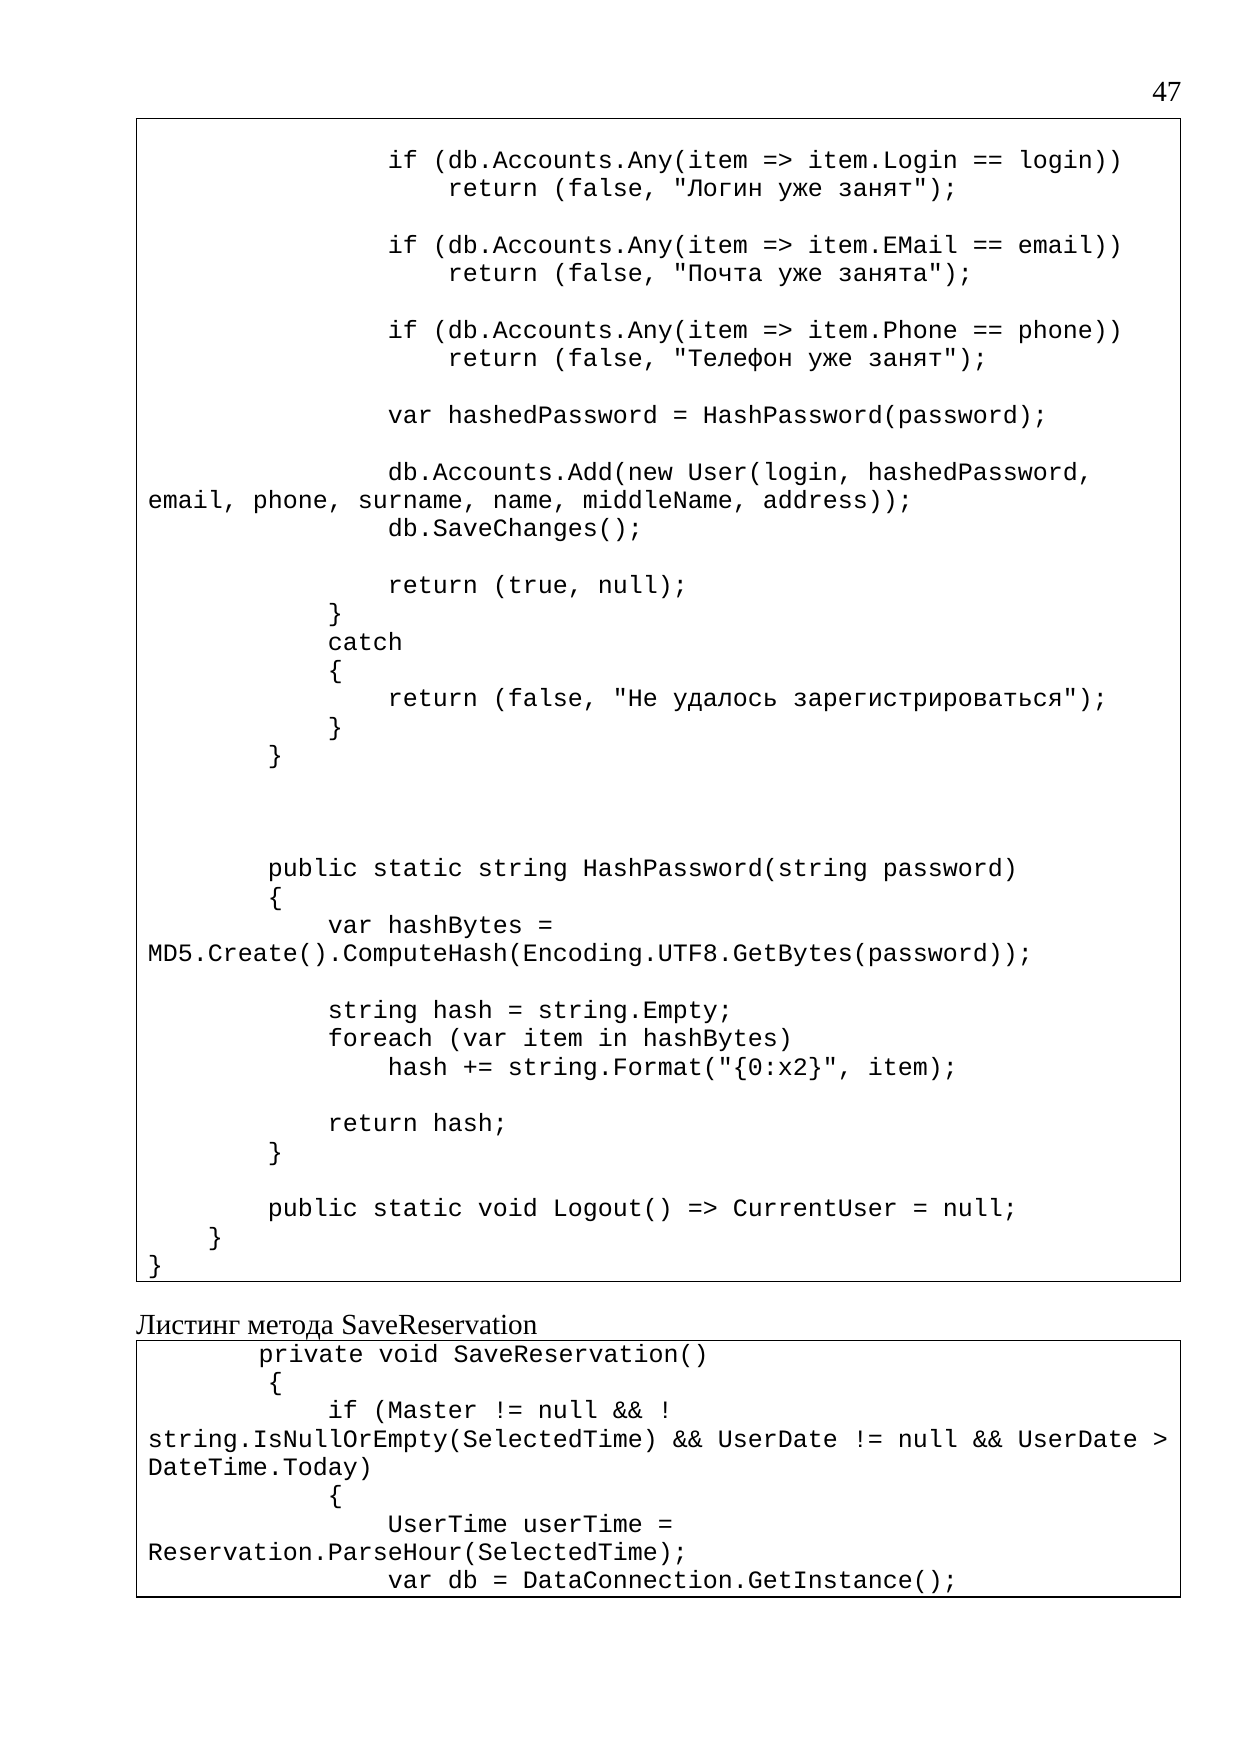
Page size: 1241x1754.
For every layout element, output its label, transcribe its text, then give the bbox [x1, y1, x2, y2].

text Листинг метода SaveReservation [136, 1307, 1181, 1340]
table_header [137, 119, 1180, 1281]
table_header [137, 1341, 1180, 1596]
